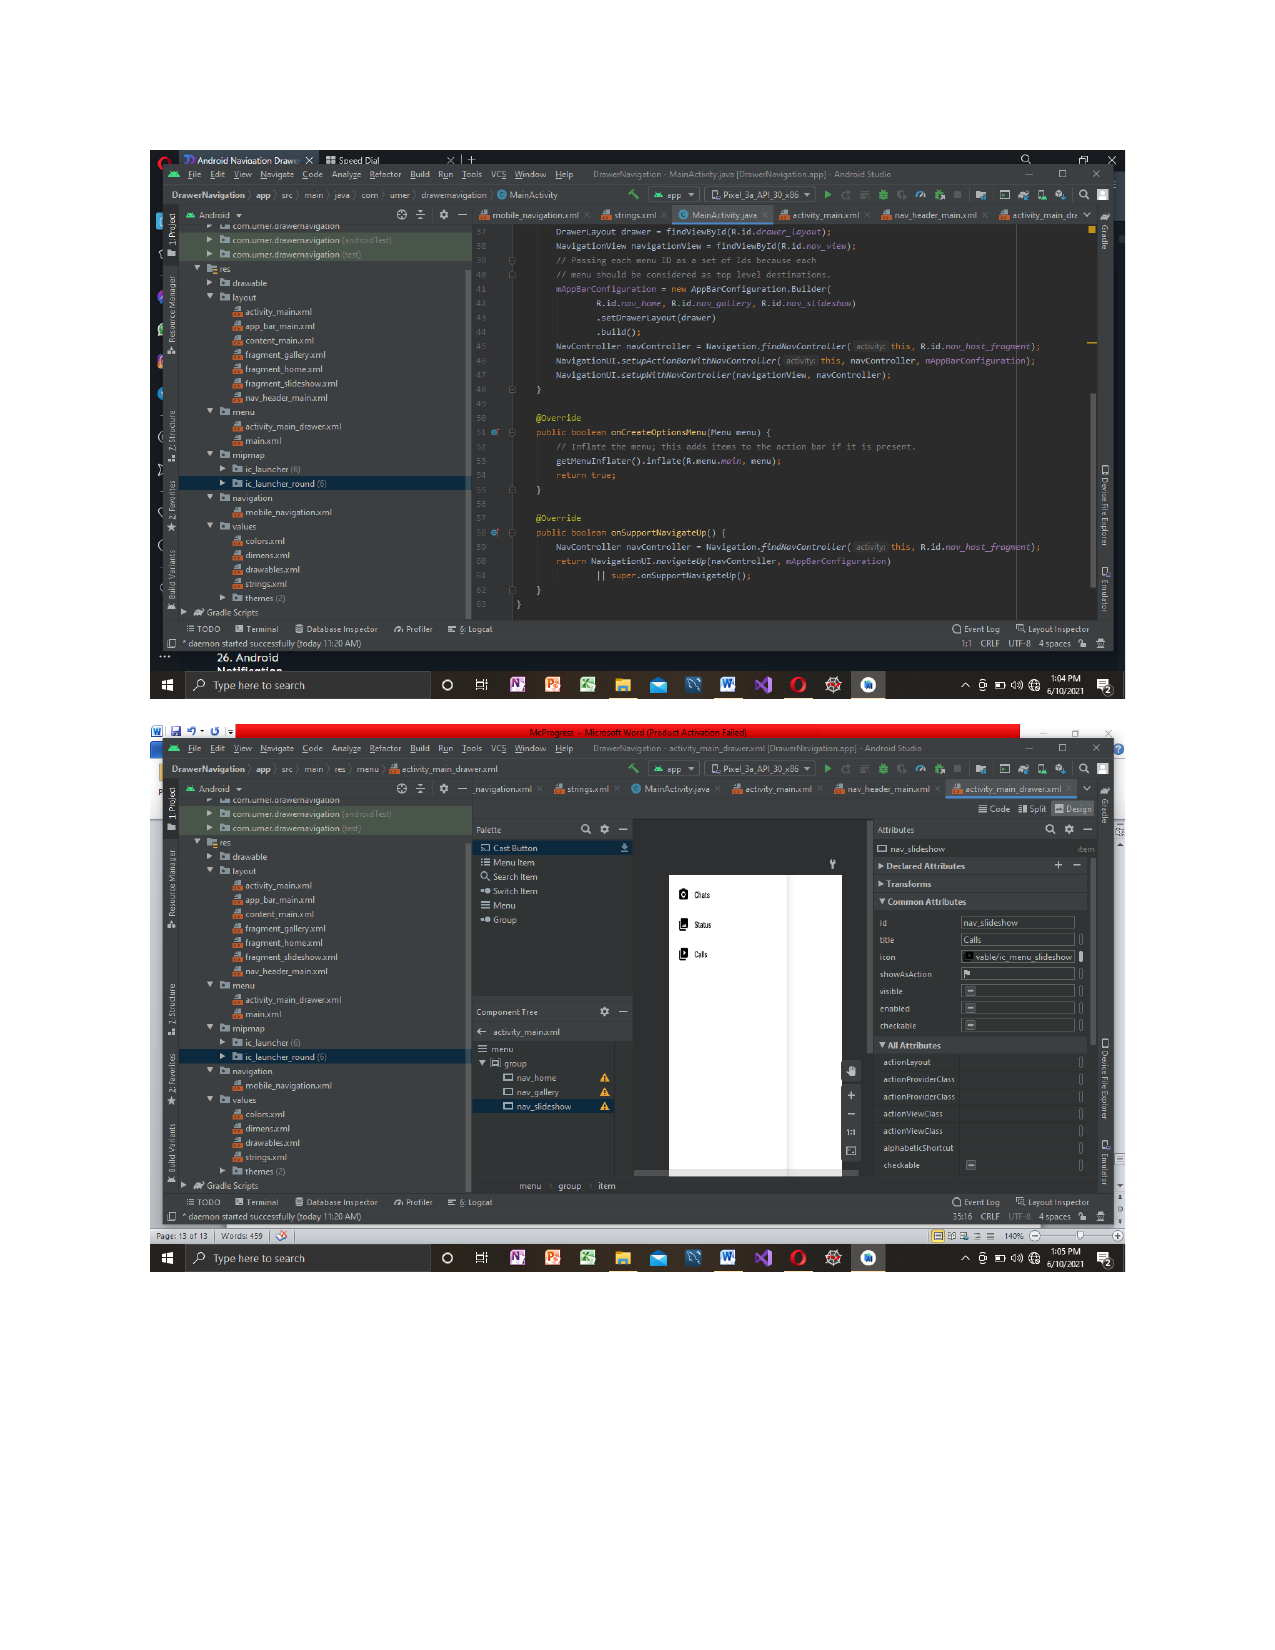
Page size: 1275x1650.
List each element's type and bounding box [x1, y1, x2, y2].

picture [150, 150, 1125, 699]
picture [150, 723, 1125, 1272]
